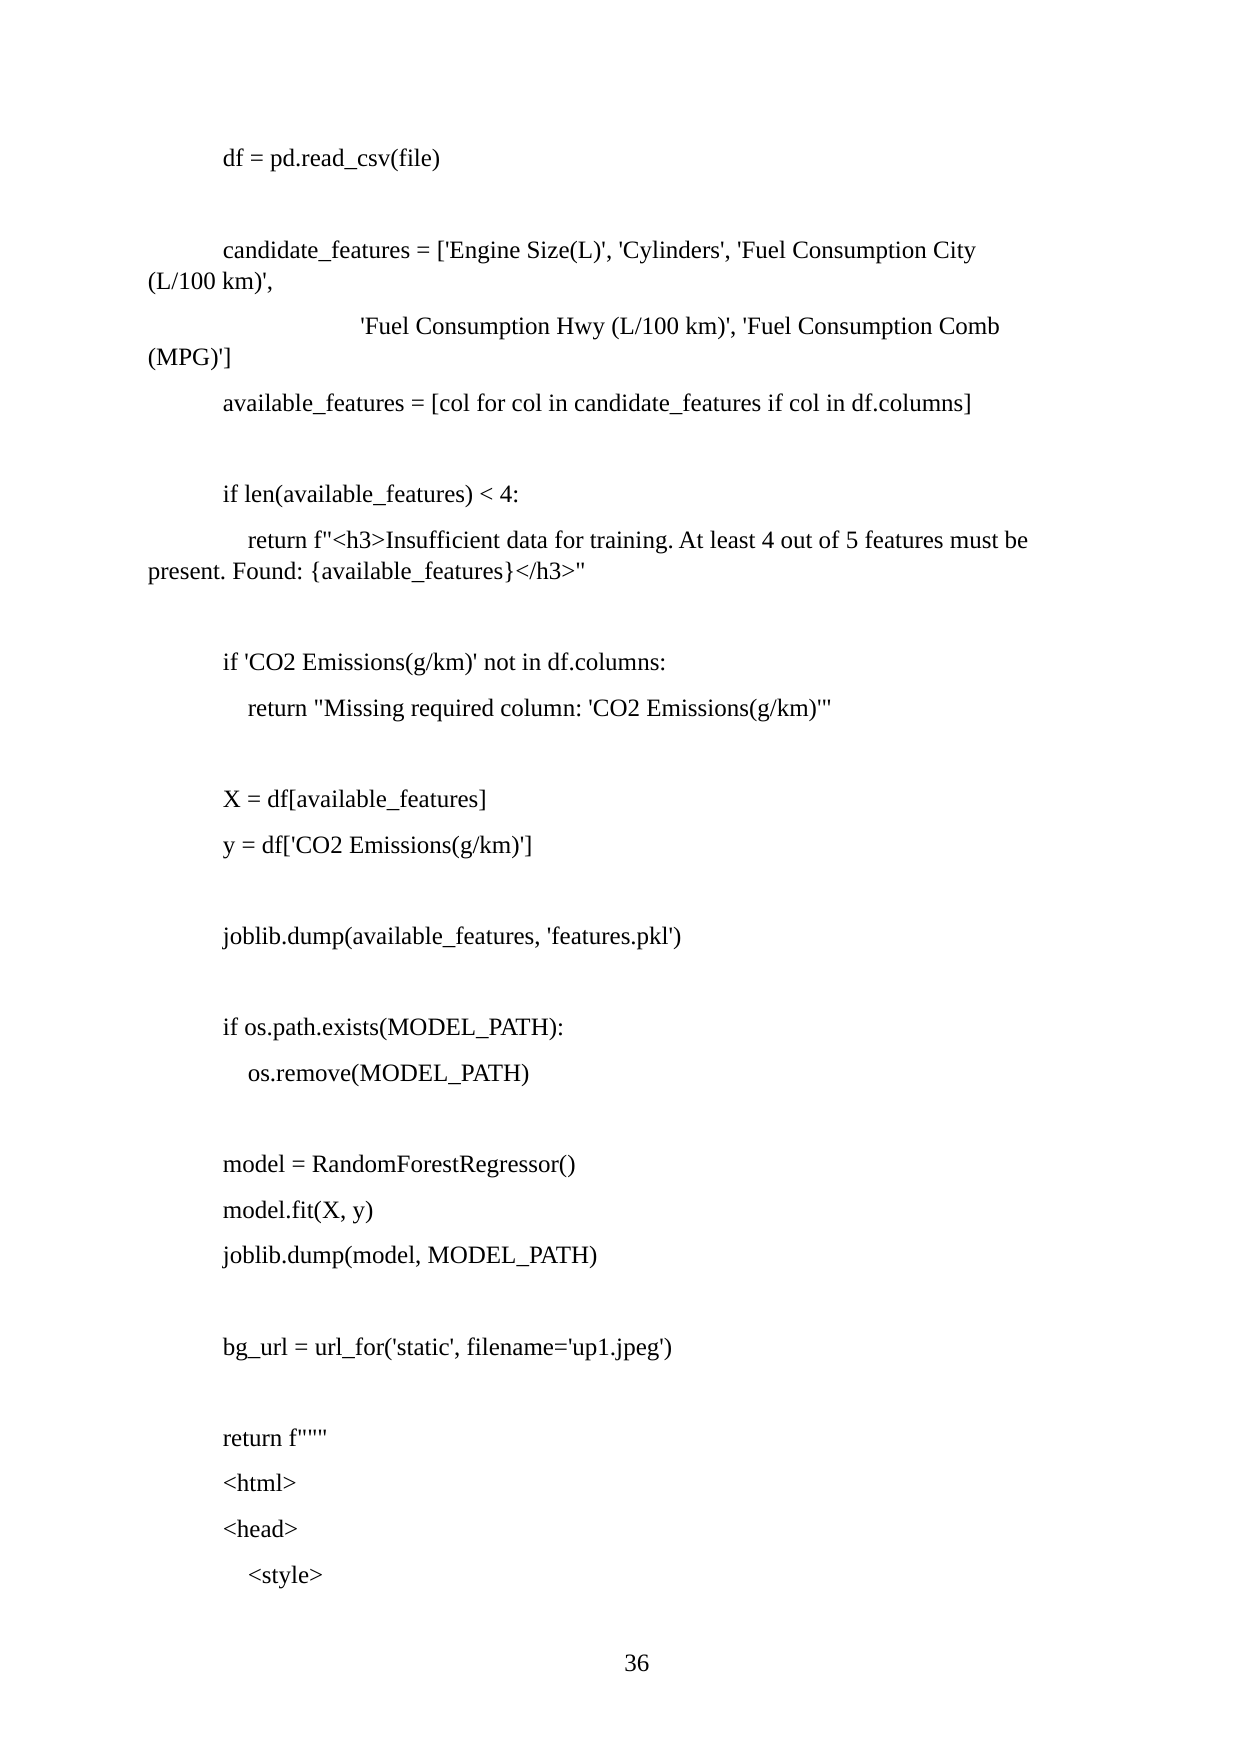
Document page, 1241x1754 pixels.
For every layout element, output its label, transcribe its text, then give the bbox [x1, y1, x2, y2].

text if len(available_features) < 4: [148, 479, 1034, 508]
text df = pd.read_csv(file) [148, 143, 1034, 172]
text return f"<h3>Insufficient data for training. At least 4 out of 5 features must be present. Found: {available_features}</h3>" [148, 525, 1034, 585]
text <head> [148, 1514, 1034, 1543]
text bg_url = url_for('static', filename='up1.jpeg') [148, 1332, 1034, 1360]
text available_features = [col for col in candidate_features if col in df.columns] [148, 388, 1034, 417]
text candidate_features = ['Engine Size(L)', 'Cylinders', 'Fuel Consumption City (L/100 km)', [148, 235, 1034, 294]
text joblib.dump(available_features, 'features.pkl') [148, 921, 1034, 950]
text if 'CO2 Emissions(g/km)' not in df.columns: [148, 647, 1034, 676]
text X = df[available_features] [148, 784, 1034, 813]
text os.remove(MODEL_PATH) [148, 1058, 1034, 1087]
text <style> [148, 1560, 1034, 1588]
text return f""" [148, 1423, 1034, 1452]
text return "Missing required column: 'CO2 Emissions(g/km)'" [148, 693, 1034, 722]
text 'Fuel Consumption Hwy (L/100 km)', 'Fuel Consumption Comb (MPG)'] [148, 311, 1034, 371]
text joblib.dump(model, MODEL_PATH) [148, 1240, 1034, 1269]
text y = df['CO2 Emissions(g/km)'] [148, 830, 1034, 858]
text <html> [148, 1468, 1034, 1497]
text model.fit(X, y) [148, 1195, 1034, 1223]
text if os.path.exists(MODEL_PATH): [148, 1012, 1034, 1041]
text model = RandomForestRegressor() [148, 1149, 1034, 1178]
